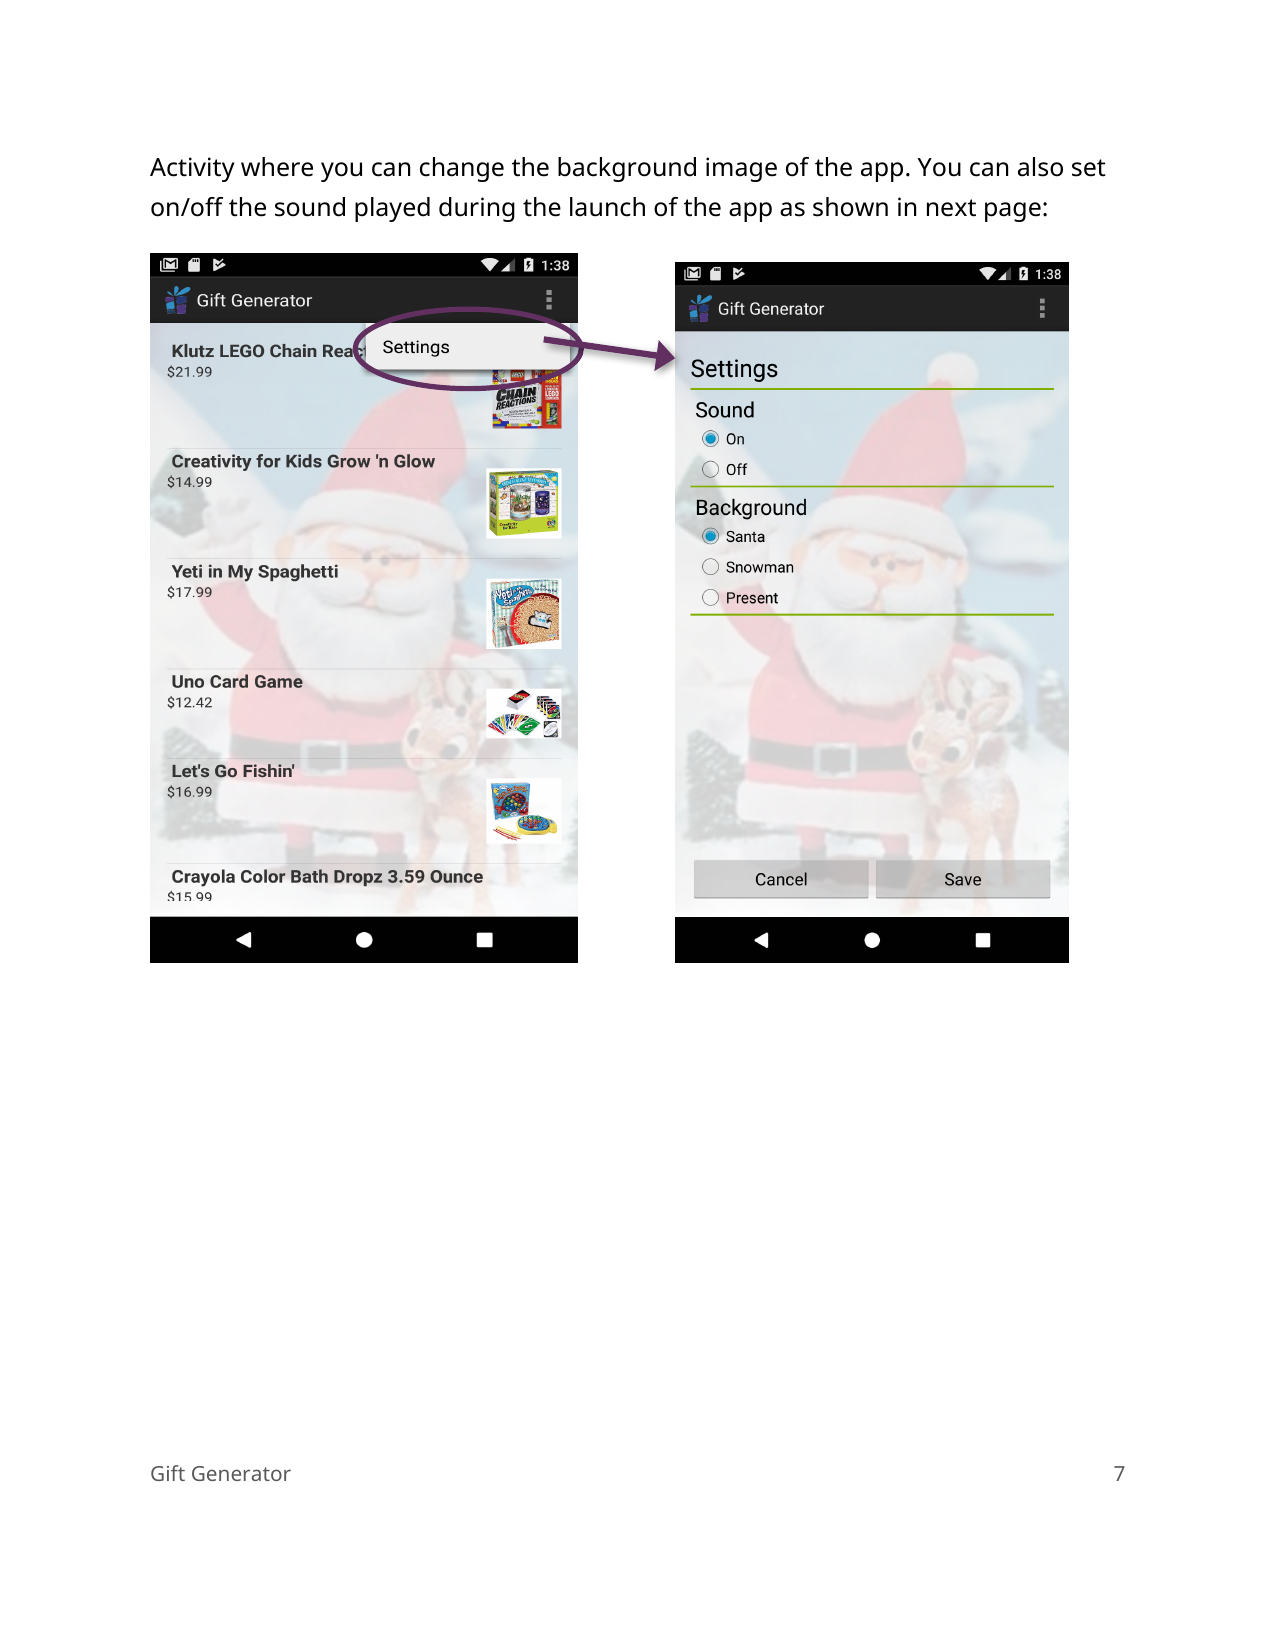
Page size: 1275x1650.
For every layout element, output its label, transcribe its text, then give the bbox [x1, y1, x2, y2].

picture [359, 312, 578, 386]
picture [675, 262, 1069, 963]
picture [150, 253, 578, 963]
